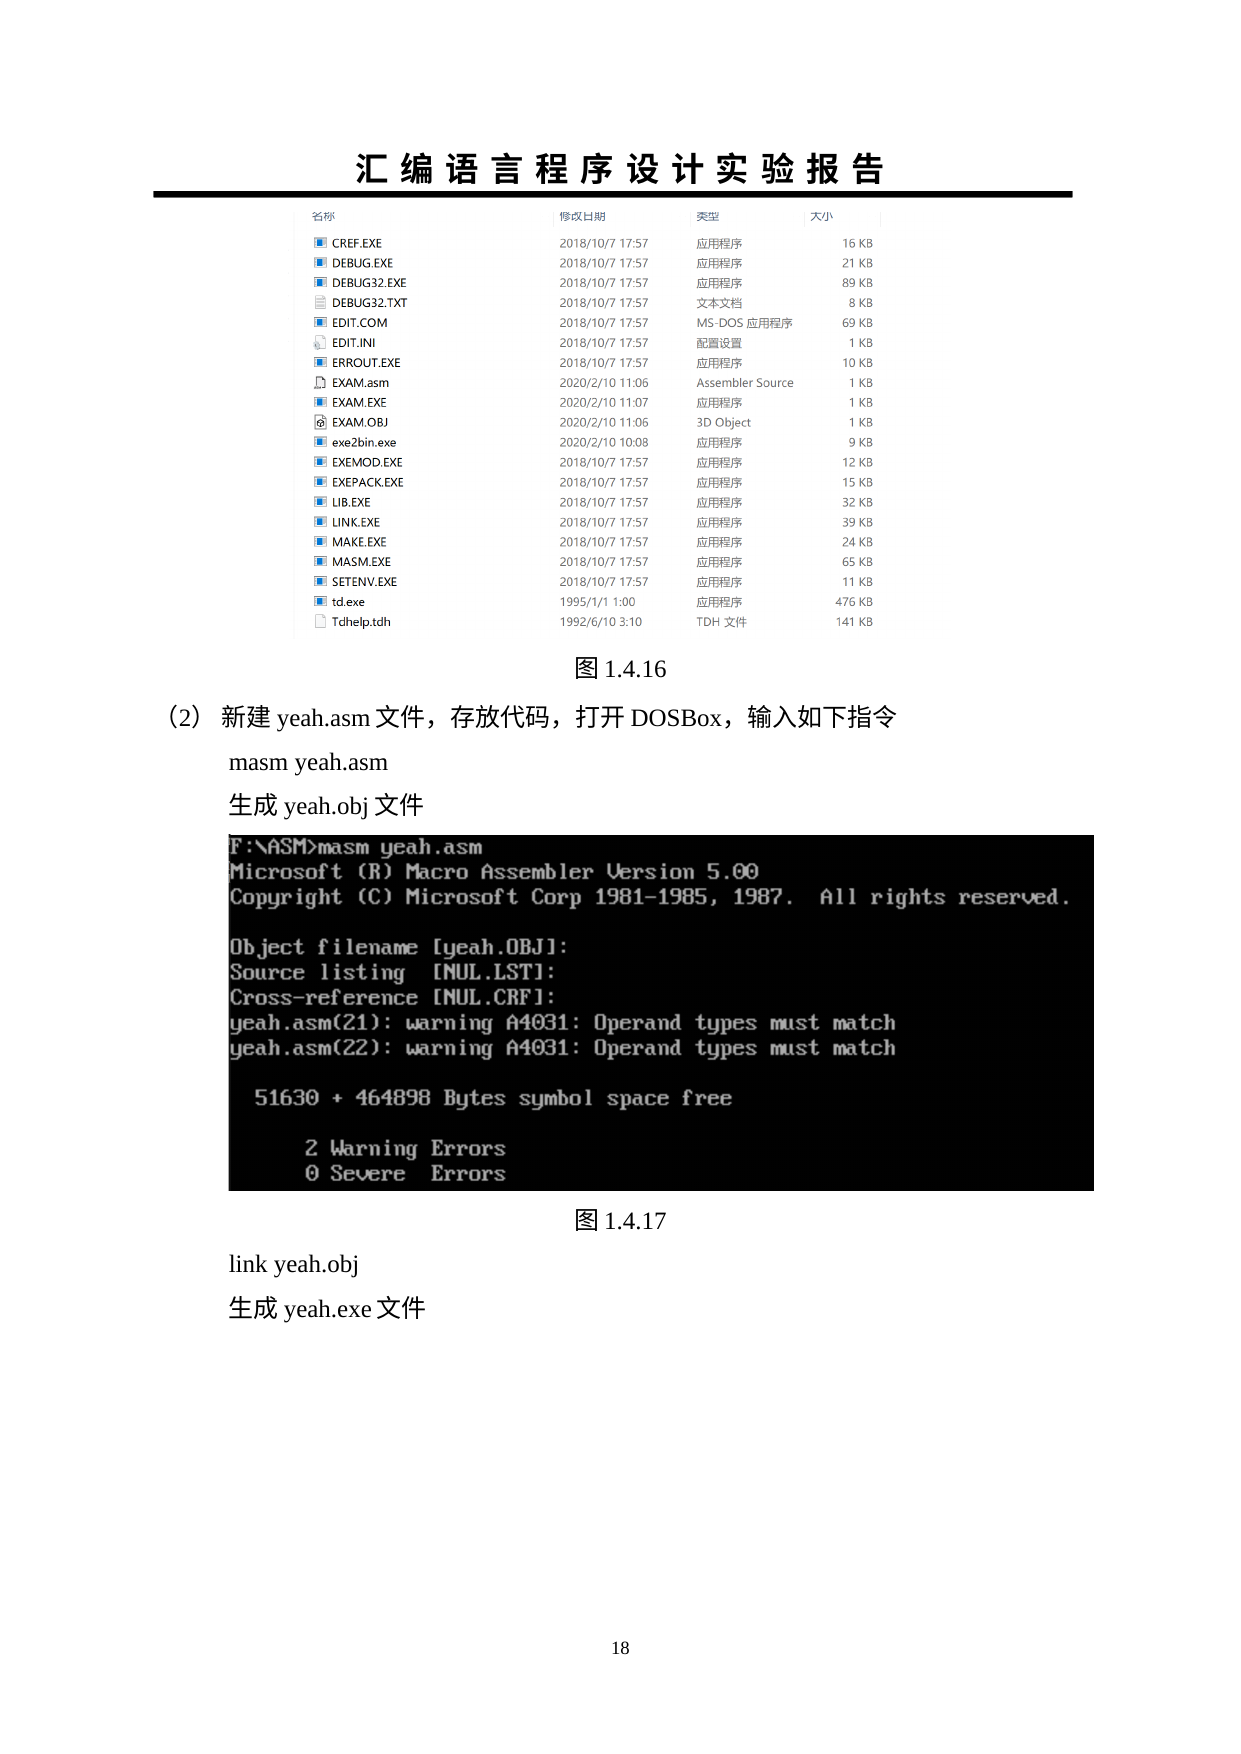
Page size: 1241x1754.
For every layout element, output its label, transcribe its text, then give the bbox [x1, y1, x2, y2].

text （2） 新建yeah.asm文件，存放代码，打开DOSBox，输入如下指令 [153, 698, 1087, 734]
text 图1.4.16 [153, 649, 1087, 685]
list 生成yeah.exe文件 [228, 1288, 1087, 1324]
list masm yeah.asm [228, 747, 1087, 775]
text 图1.4.17 [153, 1201, 1087, 1237]
list link yeah.obj [228, 1249, 1087, 1278]
picture [288, 212, 952, 639]
list 生成yeah.obj文件 [228, 785, 1087, 822]
picture [228, 834, 1094, 1191]
